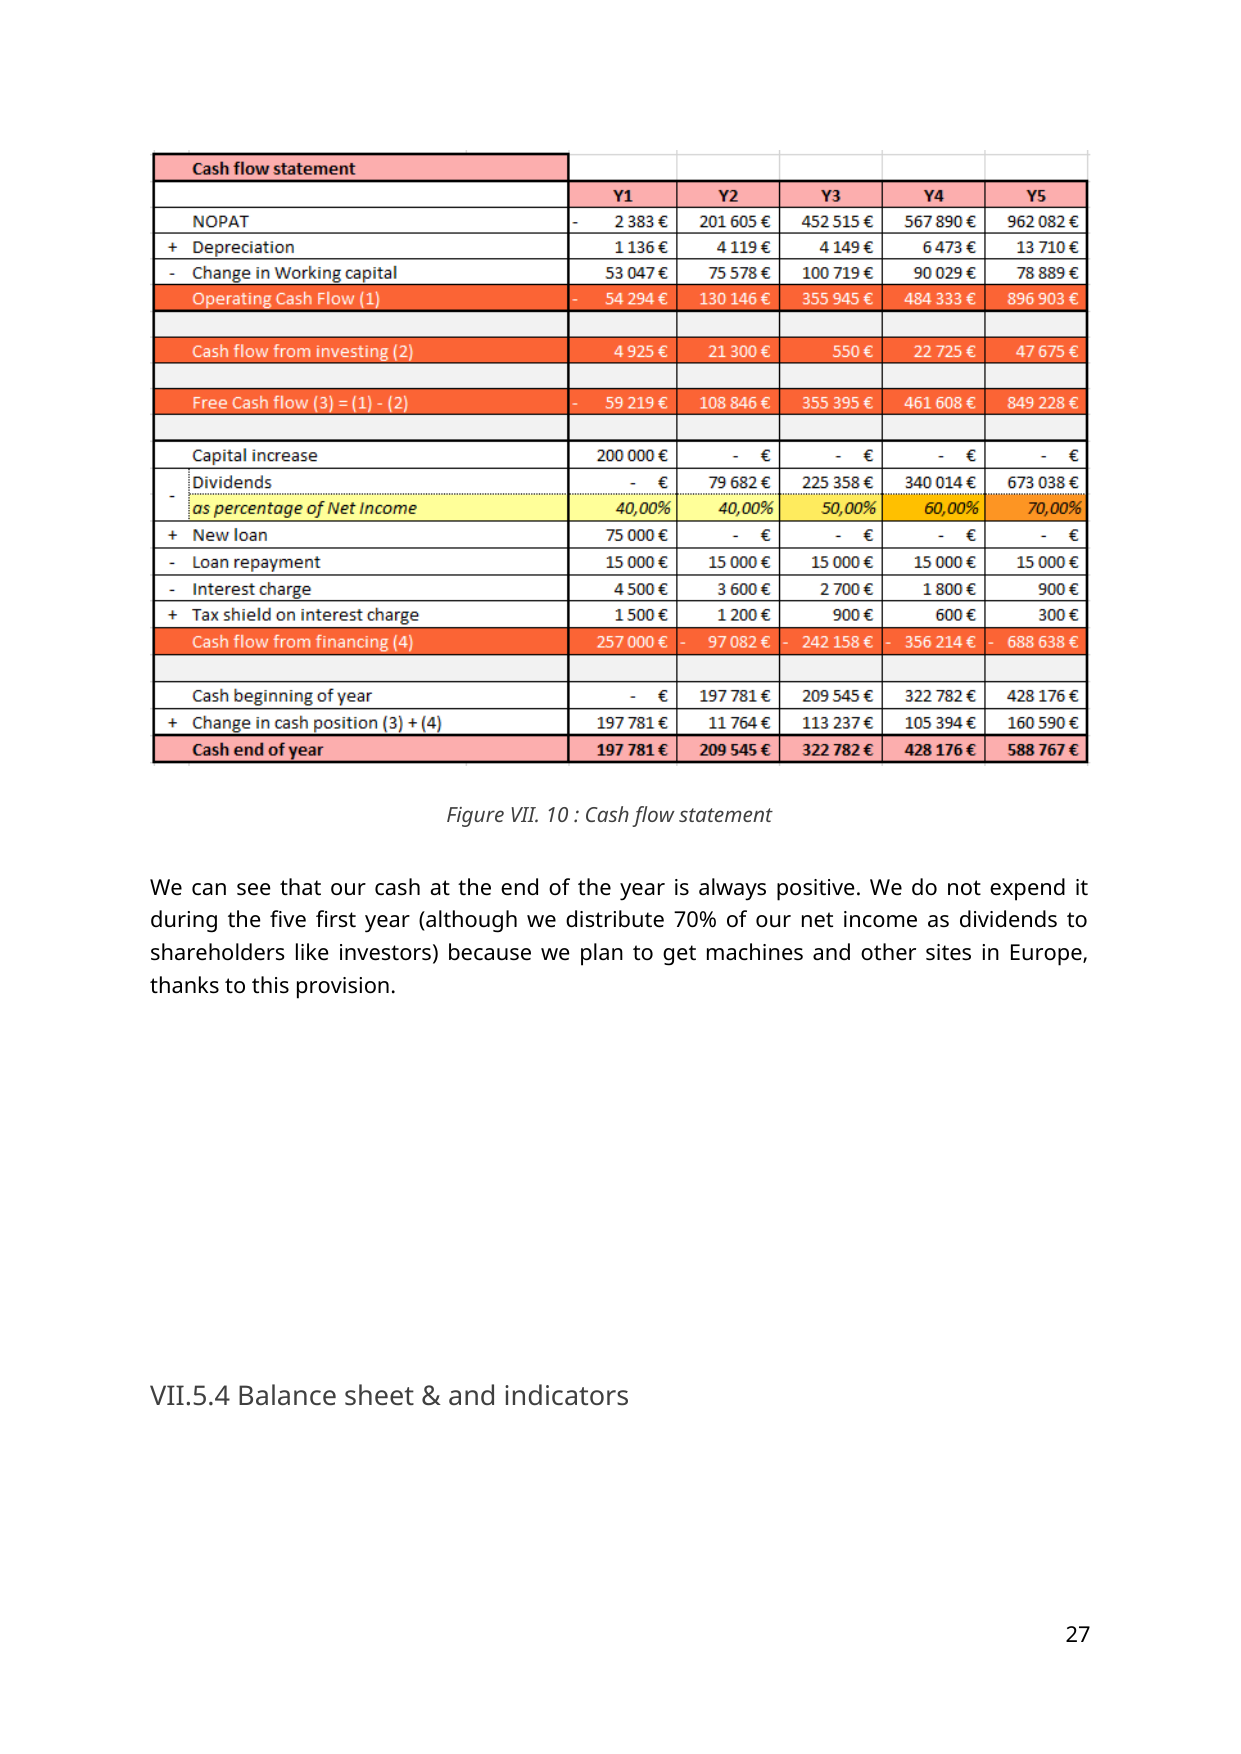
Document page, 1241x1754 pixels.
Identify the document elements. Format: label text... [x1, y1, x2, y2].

picture [150, 150, 1091, 766]
text We can see that our cash at the end of the year is always positive. We do not expend it during the five first year (although we distribute 70% of our net income as dividends to shareholders like investors) because we plan to get machines and other sites in Europe, thanks to this provision. [150, 872, 1090, 1000]
subtitle VII.5.4 Balance sheet & and indicators [150, 1377, 1090, 1414]
